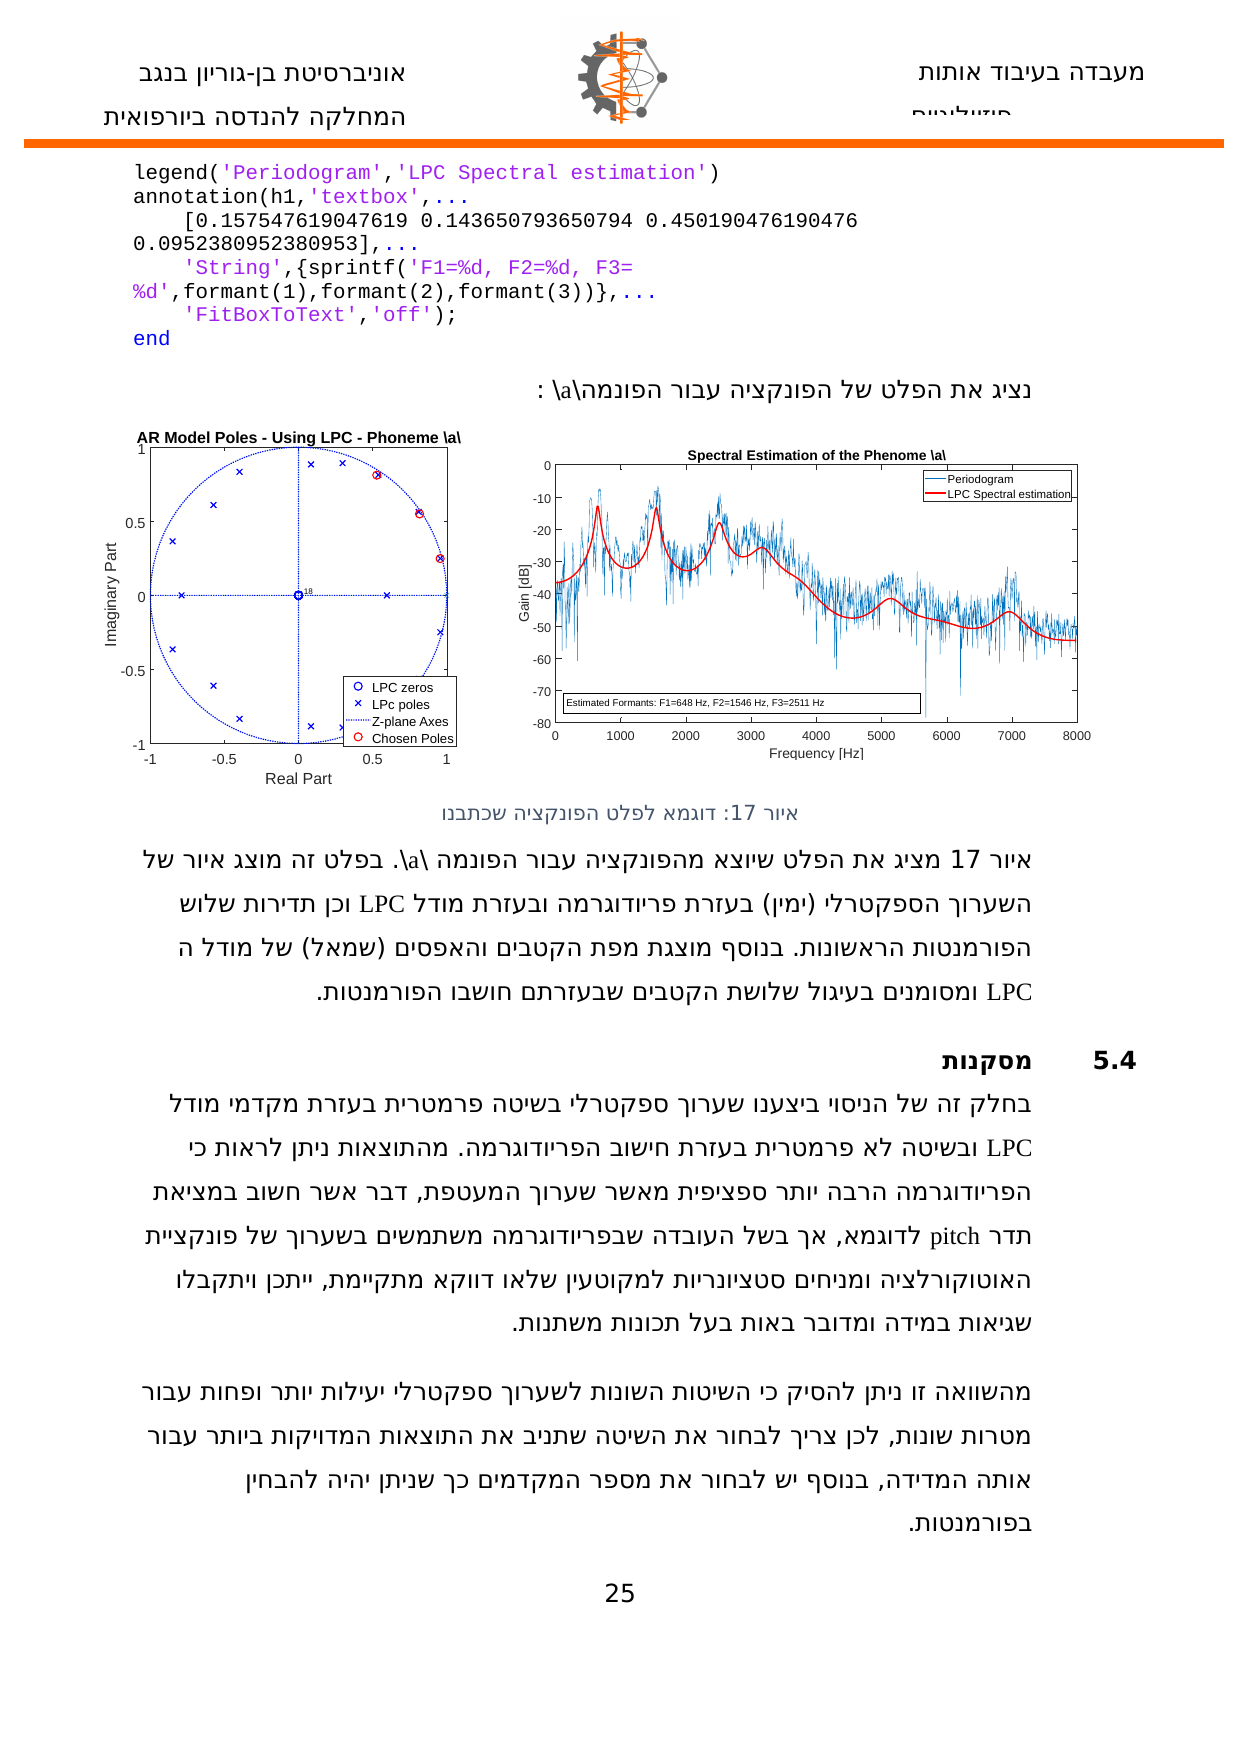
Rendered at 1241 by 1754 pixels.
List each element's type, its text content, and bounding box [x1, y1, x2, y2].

text annotation(h1,'textbox',... [133, 186, 1107, 210]
text נציג את הפלט של הפונקציה עבור הפונמה\a\ : [133, 375, 1032, 404]
text איור 17 מציג את הפלט שיוצא מהפונקציה עבור הפונמה \a\. בפלט זה מוצג איור של השערוך הספקטרלי (ימין) בעזרת פריודוגרמה ובעזרת מודל LPC וכן תדירות שלוש הפורמנטות הראשונות. בנוסף מוצגת מפת הקטבים והאפסים (שמאל) של מודל הLPC ומסומנים בעיגול שלושת הקטבים שבעזרתם חושבו הפורמנטות. [133, 846, 1032, 1006]
text legend('Periodogram','LPC Spectral estimation') [133, 162, 1107, 186]
text איור 17: דוגמא לפלט הפונקציה שכתבנו [133, 419, 1107, 825]
text בחלק זה של הניסוי ביצענו שערוך ספקטרלי בשיטה פרמטרית בעזרת מקדמי מודל LPC ובשיטה לא פרמטרית בעזרת חישוב הפריודוגרמה. מהתוצאות ניתן לראות כי הפריודוגרמה הרבה יותר ספציפית מאשר שערוך המעטפת, דבר אשר חשוב במציאת תדר pitch לדוגמא, אך בשל העובדה שבפריודוגרמה משתמשים בשערוך של פונקציית האוטוקורלציה ומניחים סטציונריות למקוטעין שלאו דווקא מתקיימת, ייתכן ויתקבלו שגיאות במידה ומדובר באות בעל תכונות משתנות. [133, 1090, 1032, 1338]
text 'FitBoxToText','off'); [133, 304, 1107, 328]
text 'String',{sprintf('F1=%d, F2=%d, F3=%d',formant(1),formant(2),formant(3))},... [133, 257, 1107, 304]
text [0.157547619047619 0.143650793650794 0.450190476190476 0.0952380952380953],... [133, 210, 1107, 257]
subtitle מסקנות [133, 1046, 1092, 1075]
picture [560, 16, 680, 136]
text מהשוואה זו ניתן להסיק כי השיטות השונות לשערוך ספקטרלי יעילות יותר ופחות עבור מטרות שונות, לכן צריך לבחור את השיטה שתניב את התוצאות המדויקות ביותר עבור אותה המדידה, בנוסף יש לבחור את מספר המקדמים כך שניתן יהיה להבחין בפורמנטות. [133, 1377, 1032, 1538]
text end [133, 328, 1107, 352]
